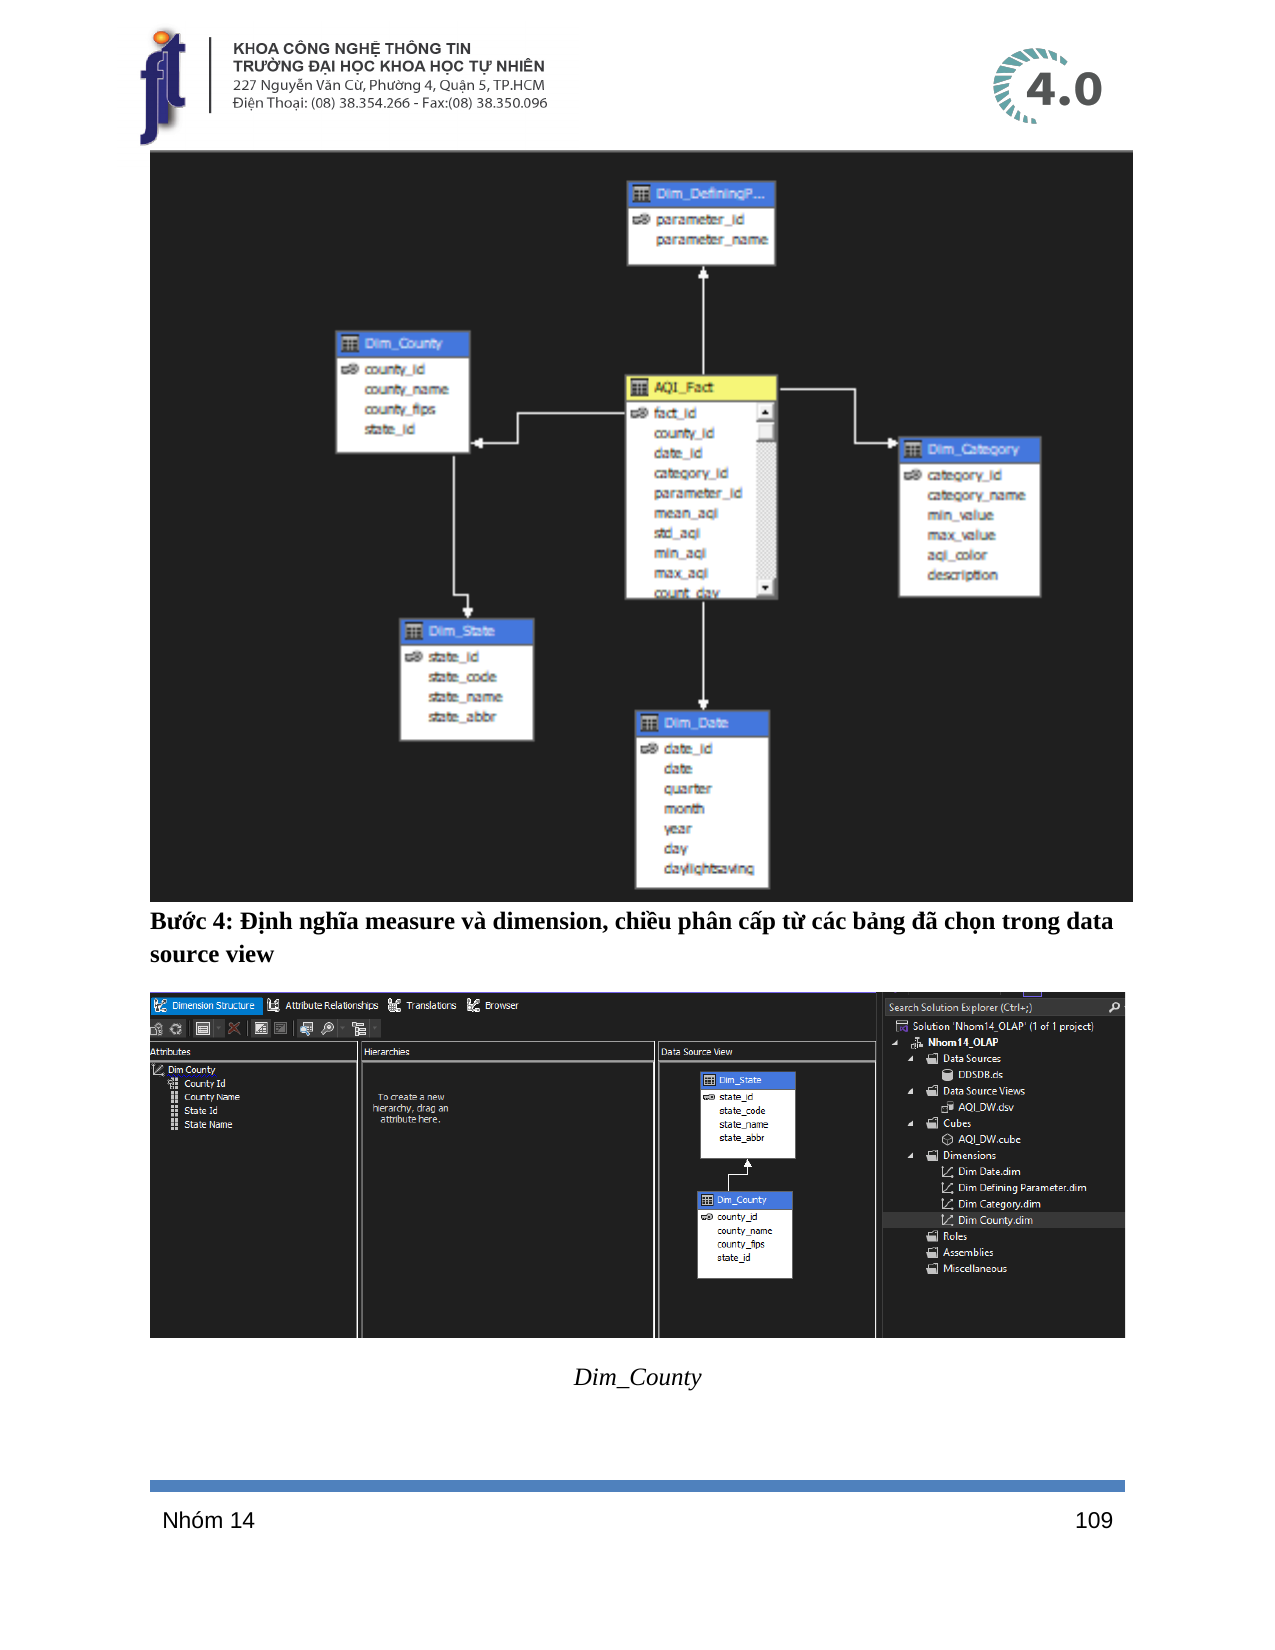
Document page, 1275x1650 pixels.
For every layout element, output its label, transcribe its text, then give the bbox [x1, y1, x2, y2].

picture [150, 992, 1125, 1338]
text Dim_County [150, 1362, 1125, 1391]
picture [985, 41, 1108, 127]
picture [117, 21, 1133, 902]
text Bước 4: Định nghĩa measure và dimension, chiều phân cấp từ các bảng đã chọn trong data source view [150, 902, 1125, 968]
